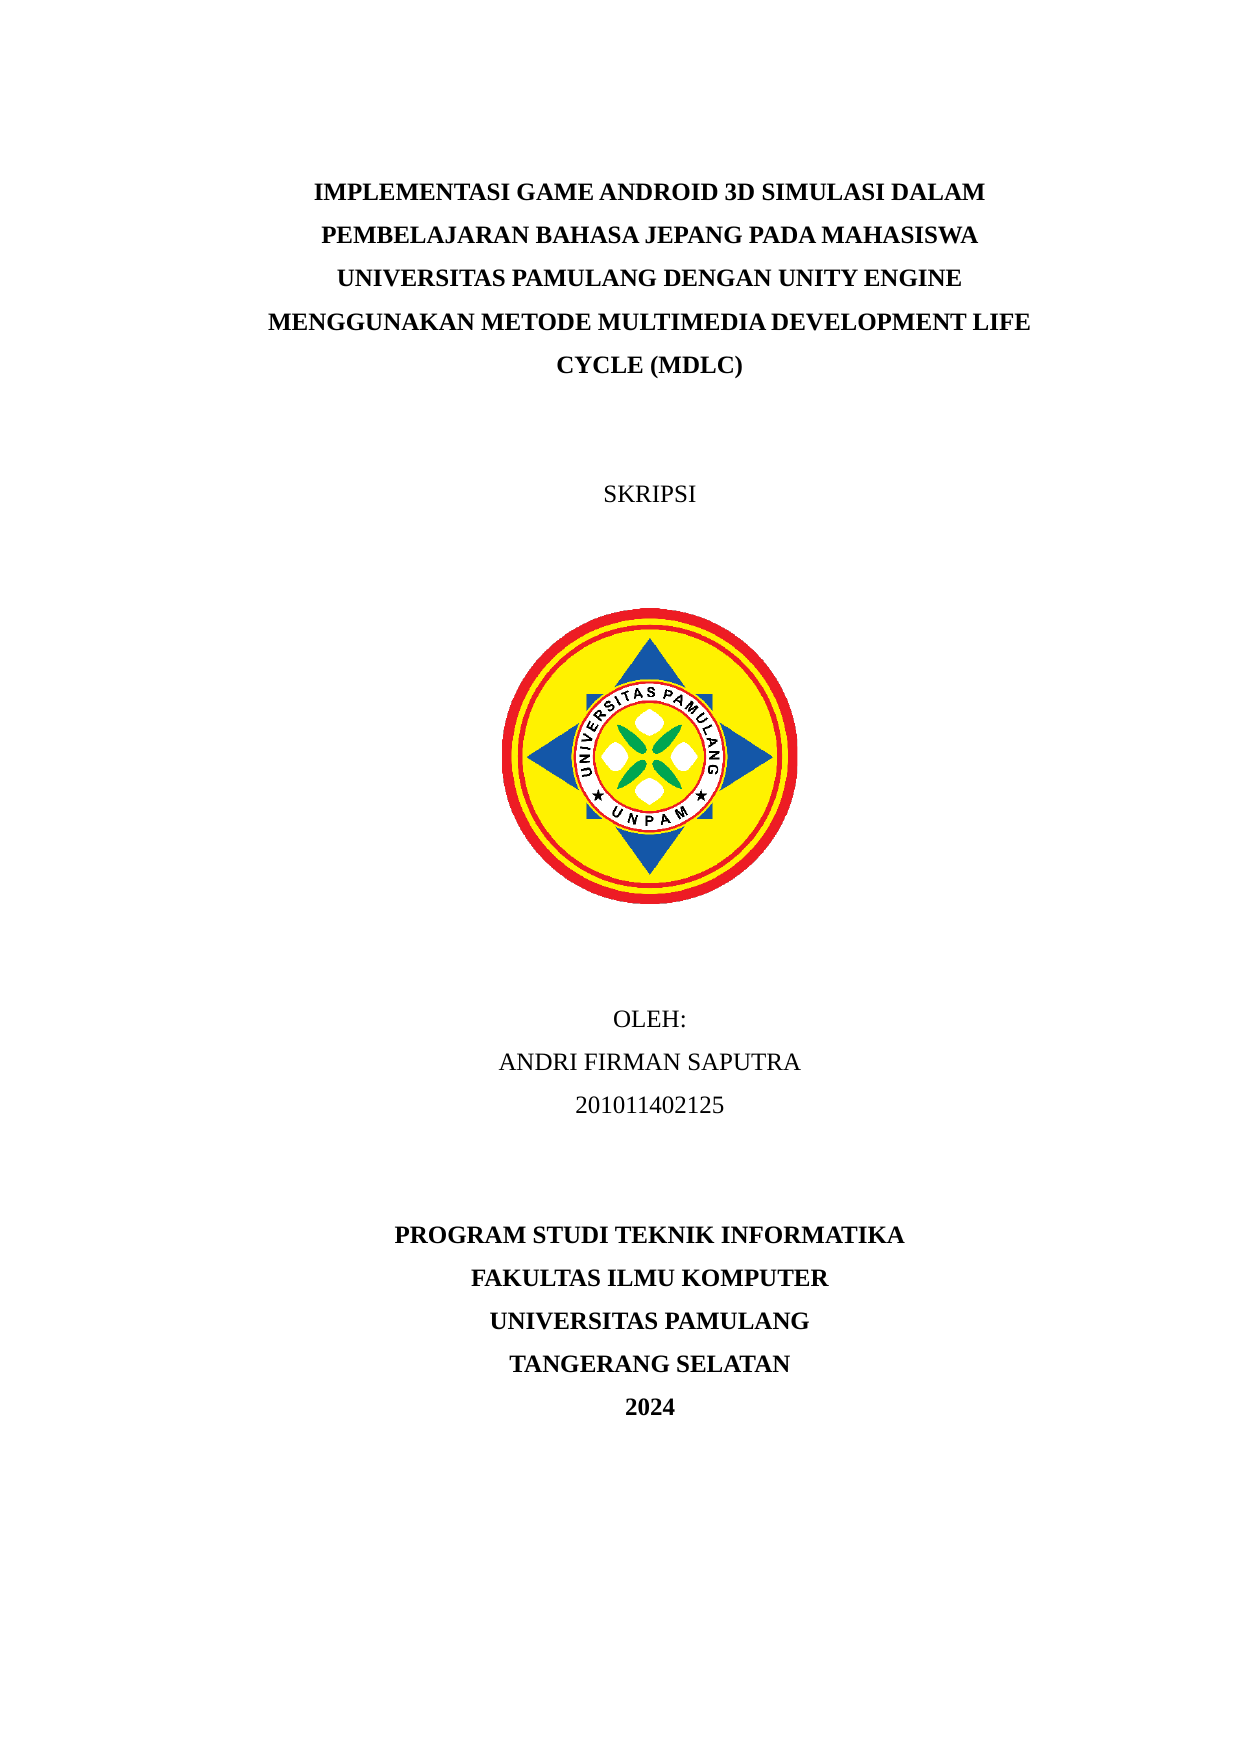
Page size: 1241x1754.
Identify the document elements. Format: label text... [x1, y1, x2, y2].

text ANDRI FIRMAN SAPUTRA [236, 1047, 1063, 1076]
text FAKULTAS ILMU KOMPUTER [236, 1263, 1063, 1292]
text OLEH: [236, 1004, 1063, 1033]
text UNIVERSITAS PAMULANG [236, 1306, 1063, 1335]
text 201011402125 [236, 1091, 1063, 1119]
text SKRIPSI [236, 479, 1063, 508]
text PROGRAM STUDI TEKNIK INFORMATIKA [236, 1220, 1063, 1249]
picture [502, 608, 798, 904]
subtitle IMPLEMENTASI GAME ANDROID 3D SIMULASI DALAM PEMBELAJARAN BAHASA JEPANG PADA MAHASISWA UNIVERSITAS PAMULANG DENGAN UNITY ENGINE MENGGUNAKAN METODE MULTIMEDIA DEVELOPMENT LIFE CYCLE (MDLC) [236, 177, 1063, 378]
text 2024 [236, 1392, 1063, 1421]
text TANGERANG SELATAN [236, 1349, 1063, 1378]
